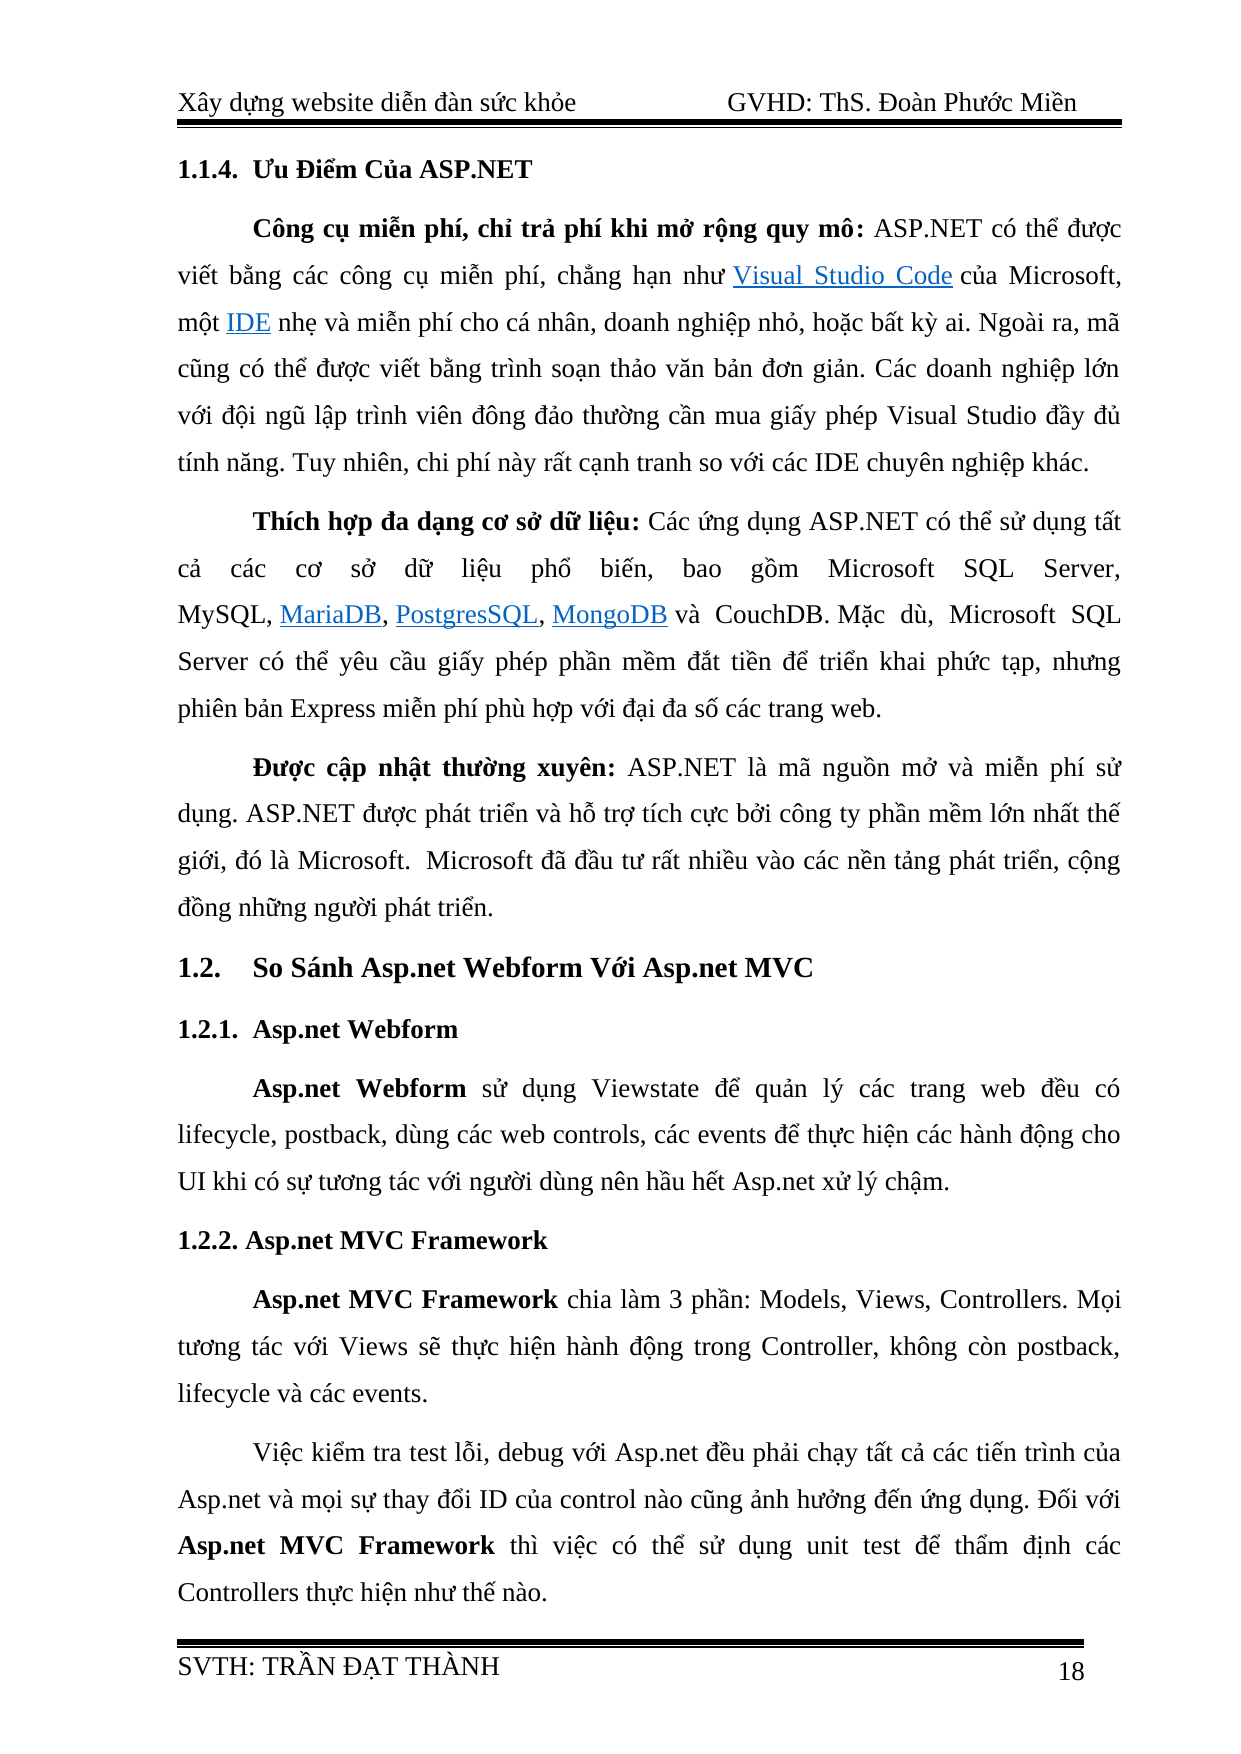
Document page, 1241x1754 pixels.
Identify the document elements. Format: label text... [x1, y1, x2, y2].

text Công cụ miễn phí, chỉ trả phí khi mở rộng quy mô: ASP.NET có thể được viết bằng các công cụ miễn phí, chẳng hạn như Visual Studio Code của Microsoft, một IDE nhẹ và miễn phí cho cá nhân, doanh nghiệp nhỏ, hoặc bất kỳ ai. Ngoài ra, mã cũng có thể được viết bằng trình soạn thảo văn bản đơn giản. Các doanh nghiệp lớn với đội ngũ lập trình viên đông đảo thường cần mua giấy phép Visual Studio đầy đủ tính năng. Tuy nhiên, chi phí này rất cạnh tranh so với các IDE chuyên nghiệp khác. [177, 212, 1122, 477]
text Thích hợp đa dạng cơ sở dữ liệu: Các ứng dụng ASP.NET có thể sử dụng tất cả các cơ sở dữ liệu phổ biến, bao gồm Microsoft SQL Server, MySQL, MariaDB, PostgresSQL, MongoDB và CouchDB. Mặc dù, Microsoft SQL Server có thể yêu cầu giấy phép phần mềm đắt tiền để triển khai phức tạp, nhưng phiên bản Express miễn phí phù hợp với đại đa số các trang web. [177, 505, 1122, 723]
subtitle Ưu Điểm Của ASP.NET [177, 153, 1122, 184]
text Asp.net Webform sử dụng Viewstate để quản lý các trang web đều có lifecycle, postback, dùng các web controls, các events để thực hiện các hành động cho UI khi có sự tương tác với người dùng nên hầu hết Asp.net xử lý chậm. [177, 1072, 1122, 1196]
text Asp.net MVC Framework chia làm 3 phần: Models, Views, Controllers. Mọi tương tác với Views sẽ thực hiện hành động trong Controller, không còn postback, lifecycle và các events. [177, 1284, 1122, 1408]
subtitle So Sánh Asp.net Webform Với Asp.net MVC [177, 950, 1122, 983]
text Được cập nhật thường xuyên: ASP.NET là mã nguồn mở và miễn phí sử dụng. ASP.NET được phát triển và hỗ trợ tích cực bởi công ty phần mềm lớn nhất thế giới, đó là Microsoft. Microsoft đã đầu tư rất nhiều vào các nền tảng phát triển, cộng đồng những người phát triển. [177, 751, 1122, 922]
subtitle Asp.net Webform [177, 1013, 1122, 1044]
subtitle 1.2.2. Asp.net MVC Framework [177, 1224, 1122, 1256]
text Việc kiểm tra test lỗi, debug với Asp.net đều phải chạy tất cả các tiến trình của Asp.net và mọi sự thay đổi ID của control nào cũng ảnh hưởng đến ứng dụng. Đối với Asp.net MVC Framework thì việc có thể sử dụng unit test để thẩm định các Controllers thực hiện như thế nào. [177, 1436, 1122, 1607]
